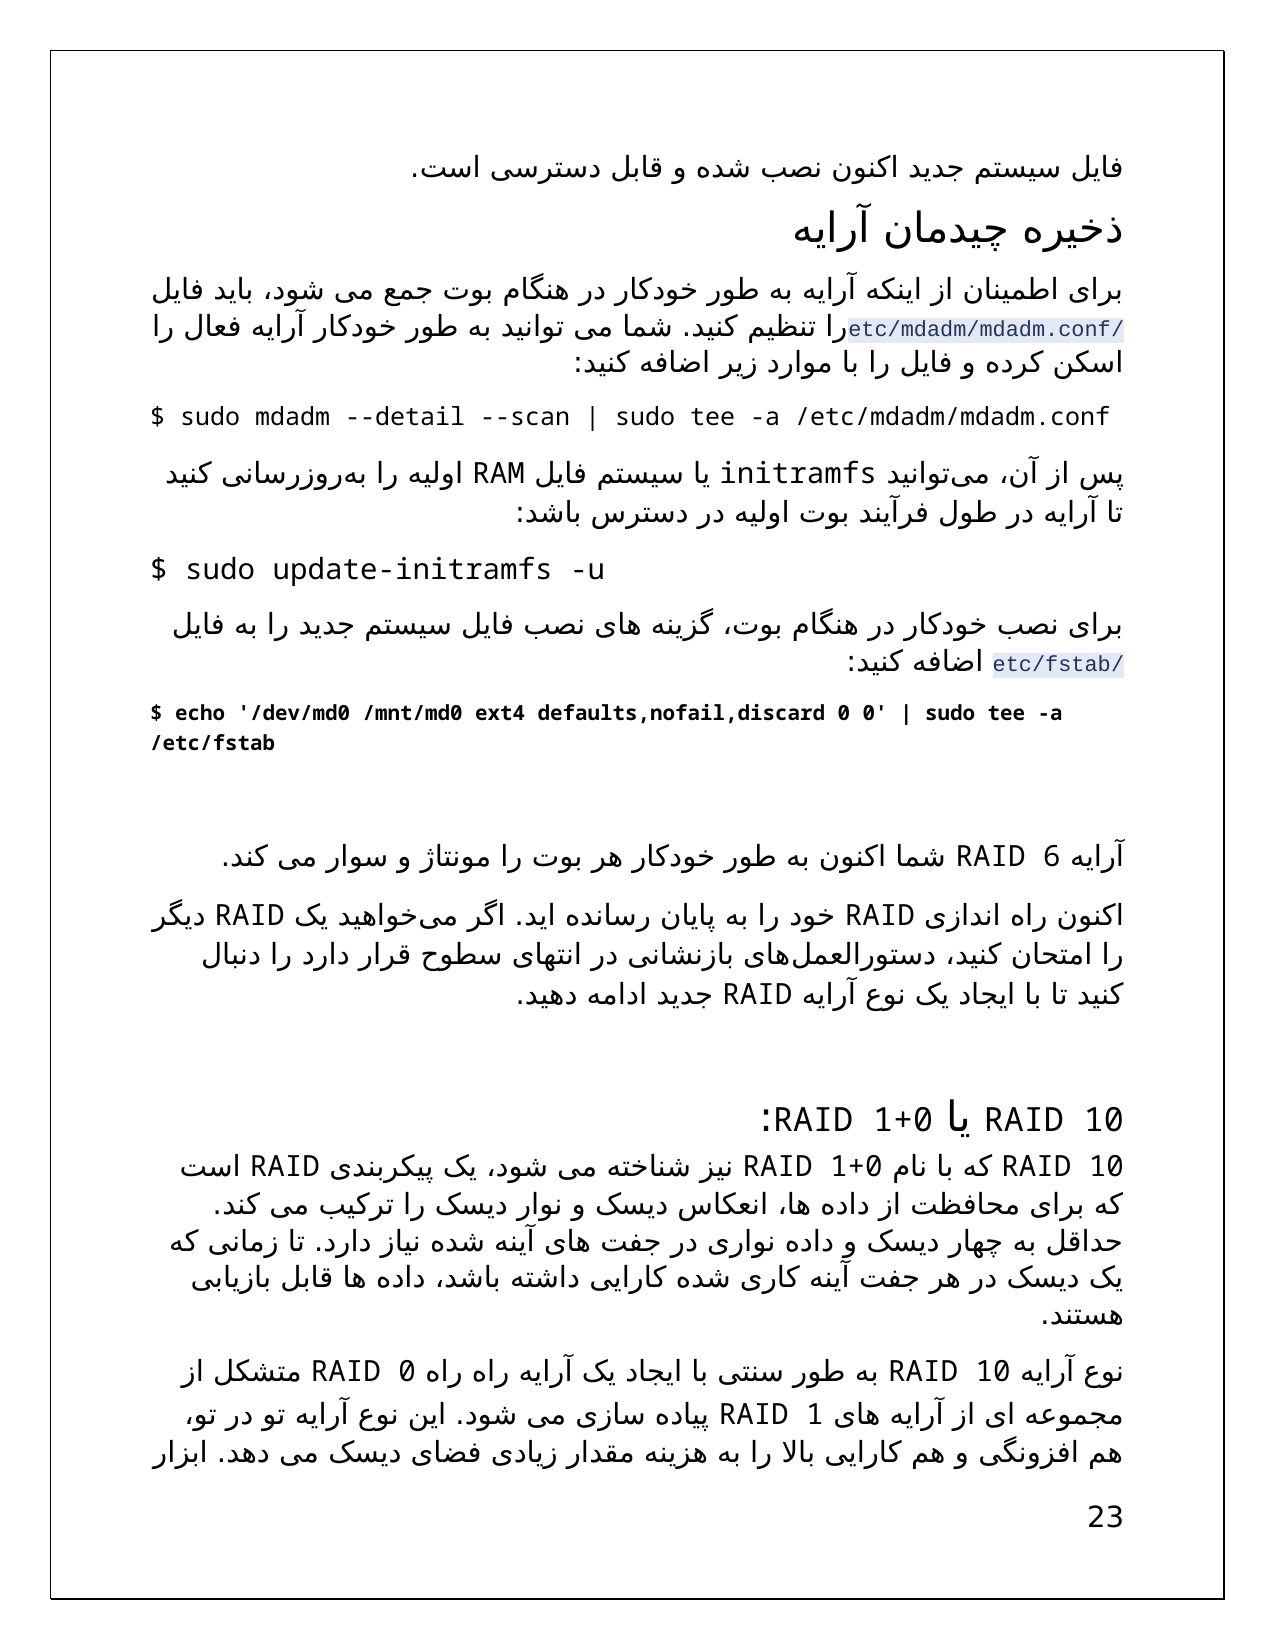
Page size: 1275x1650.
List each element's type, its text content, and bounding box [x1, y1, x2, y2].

text فایل سیستم جدید اکنون نصب شده و قابل دسترسی است. [150, 150, 1124, 184]
text آرایه RAID 6 شما اکنون به طور خودکار هر بوت را مونتاژ و سوار می کند. [150, 835, 1124, 875]
text $ echo '/dev/md0 /mnt/md0 ext4 defaults,nofail,discard 0 0' | sudo tee -a /etc/fstab [150, 698, 1124, 757]
text $ sudo update-initramfs -u [150, 548, 1124, 588]
text برای اطمینان از اینکه آرایه به طور خودکار در هنگام بوت جمع می شود، باید فایل /etc/mdadm/mdadm.confرا تنظیم کنید. شما می توانید به طور خودکار آرایه فعال را اسکن کرده و فایل را با موارد زیر اضافه کنید: [150, 272, 1124, 380]
text ذخیره چیدمان آرایه [150, 203, 1124, 252]
text پس از آن، می‌توانید initramfs یا سیستم فایل RAM اولیه را به‌روزرسانی کنید تا آرایه در طول فرآیند بوت اولیه در دسترس باشد: [150, 452, 1124, 529]
text اکنون راه اندازی RAID خود را به پایان رسانده اید. اگر می‌خواهید یک RAID دیگر را امتحان کنید، دستورالعمل‌های بازنشانی در انتهای سطوح قرار دارد را دنبال کنید تا با ایجاد یک نوع آرایه RAID جدید ادامه دهید. [150, 894, 1124, 1013]
text $ sudo mdadm --detail --scan | sudo tee -a /etc/mdadm/mdadm.conf [150, 399, 1124, 433]
text RAID 10 که با نام RAID 1+0 نیز شناخته می شود، یک پیکربندی RAID است که برای محافظت از داده ها، انعکاس دیسک و نوار دیسک را ترکیب می کند. حداقل به چهار دیسک و داده نواری در جفت های آینه شده نیاز دارد. تا زمانی که یک دیسک در هر جفت آینه کاری شده کارایی داشته باشد، داده ها قابل بازیابی هستند. [150, 1145, 1124, 1331]
text برای نصب خودکار در هنگام بوت، گزینه های نصب فایل سیستم جدید را به فایل /etc/fstab اضافه کنید: [150, 608, 1124, 678]
subtitle RAID 10 یا RAID 1+0: [150, 1093, 1124, 1141]
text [150, 1351, 1124, 1469]
